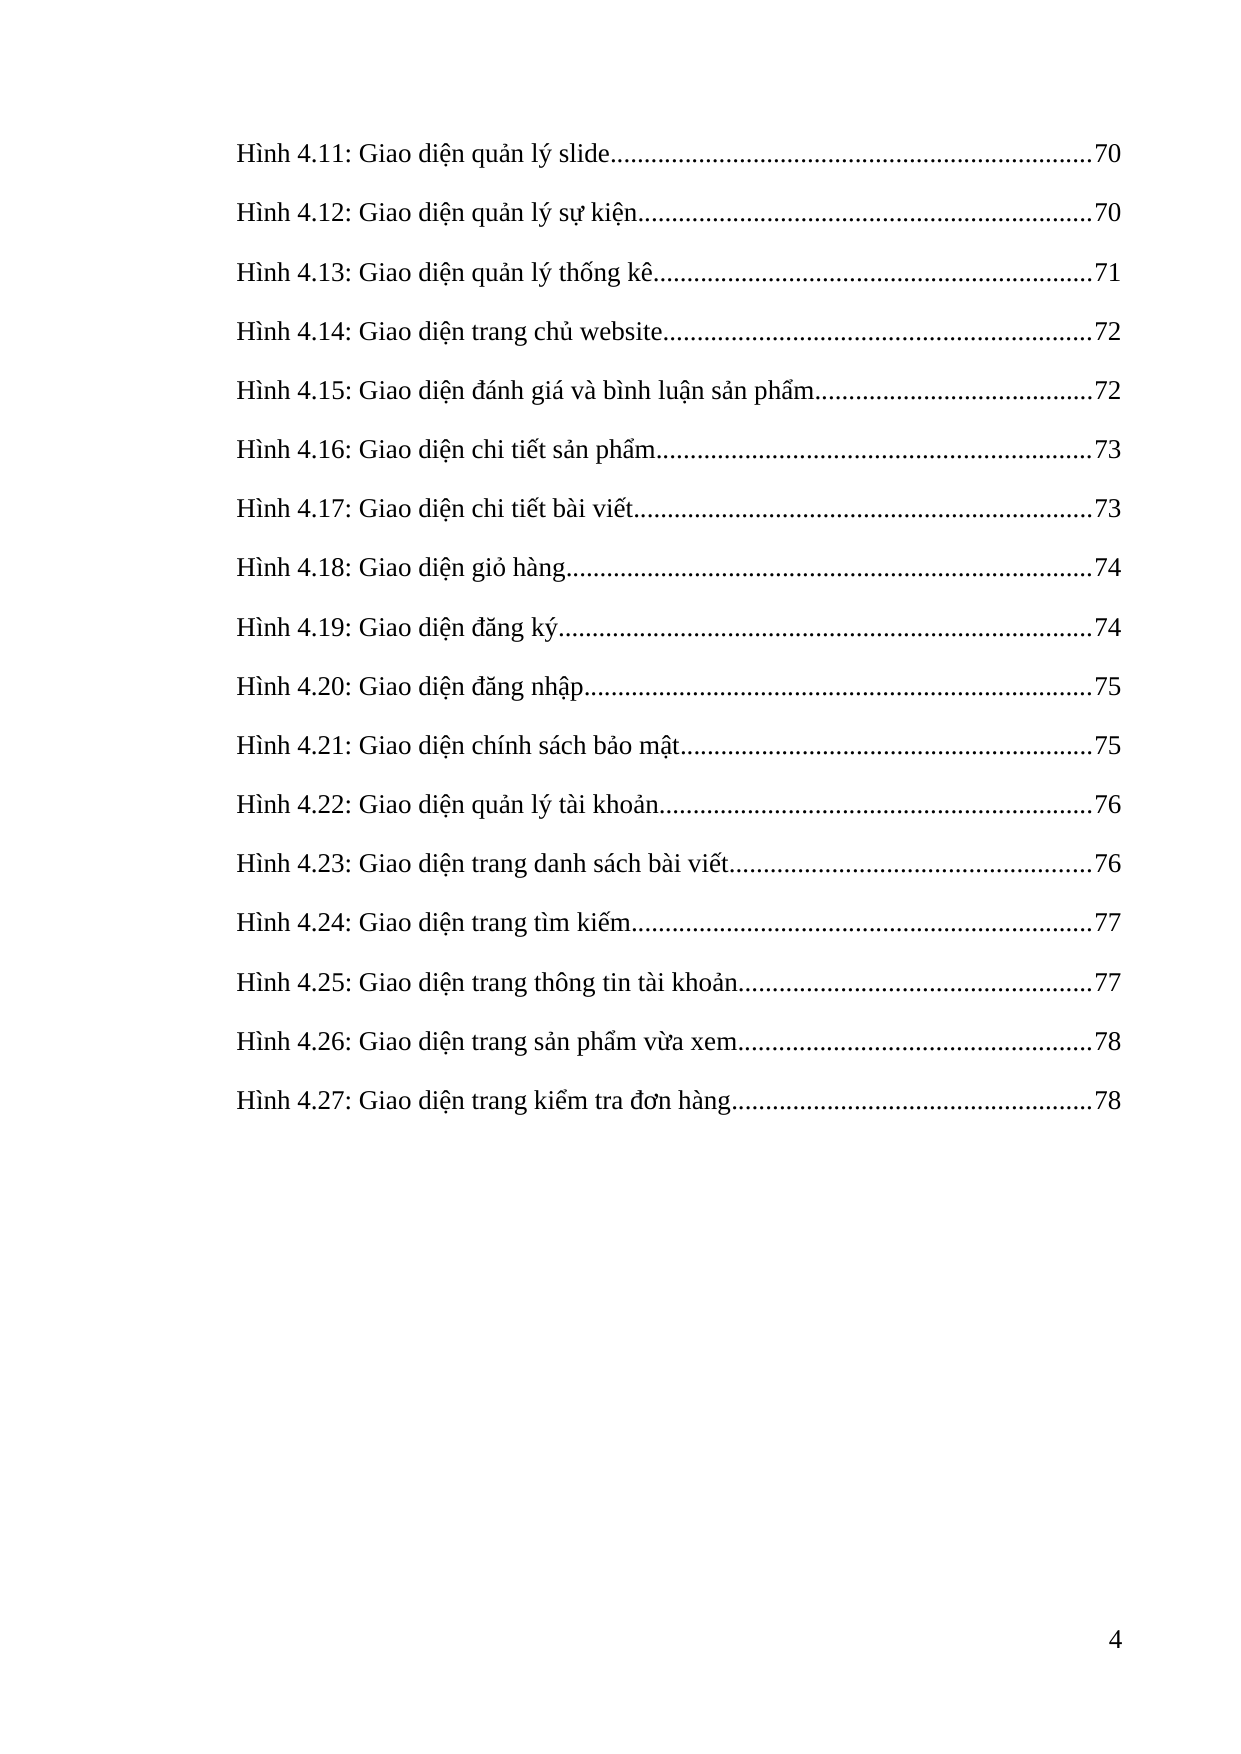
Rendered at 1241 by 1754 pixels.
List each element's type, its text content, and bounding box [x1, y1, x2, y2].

text Hình 4.22: Giao diện quản lý tài khoản 76 [177, 788, 1122, 819]
text Hình 4.17: Giao diện chi tiết bài viết 73 [177, 492, 1122, 523]
text Hình 4.25: Giao diện trang thông tin tài khoản 77 [177, 966, 1122, 997]
text Hình 4.14: Giao diện trang chủ website 72 [177, 315, 1122, 346]
text Hình 4.24: Giao diện trang tìm kiếm 77 [177, 906, 1122, 938]
text Hình 4.12: Giao diện quản lý sự kiện 70 [177, 196, 1122, 228]
text Hình 4.13: Giao diện quản lý thống kê 71 [177, 256, 1122, 287]
text Hình 4.21: Giao diện chính sách bảo mật 75 [177, 729, 1122, 760]
text Hình 4.18: Giao diện giỏ hàng 74 [177, 551, 1122, 583]
text Hình 4.27: Giao diện trang kiểm tra đơn hàng 78 [177, 1084, 1122, 1115]
text Hình 4.26: Giao diện trang sản phẩm vừa xem 78 [177, 1025, 1122, 1056]
text Hình 4.19: Giao diện đăng ký 74 [177, 611, 1122, 642]
text Hình 4.16: Giao diện chi tiết sản phẩm 73 [177, 433, 1122, 464]
text Hình 4.23: Giao diện trang danh sách bài viết 76 [177, 847, 1122, 878]
text Hình 4.15: Giao diện đánh giá và bình luận sản phẩm 72 [177, 374, 1122, 405]
text Hình 4.11: Giao diện quản lý slide 70 [177, 137, 1122, 168]
text Hình 4.20: Giao diện đăng nhập 75 [177, 670, 1122, 701]
